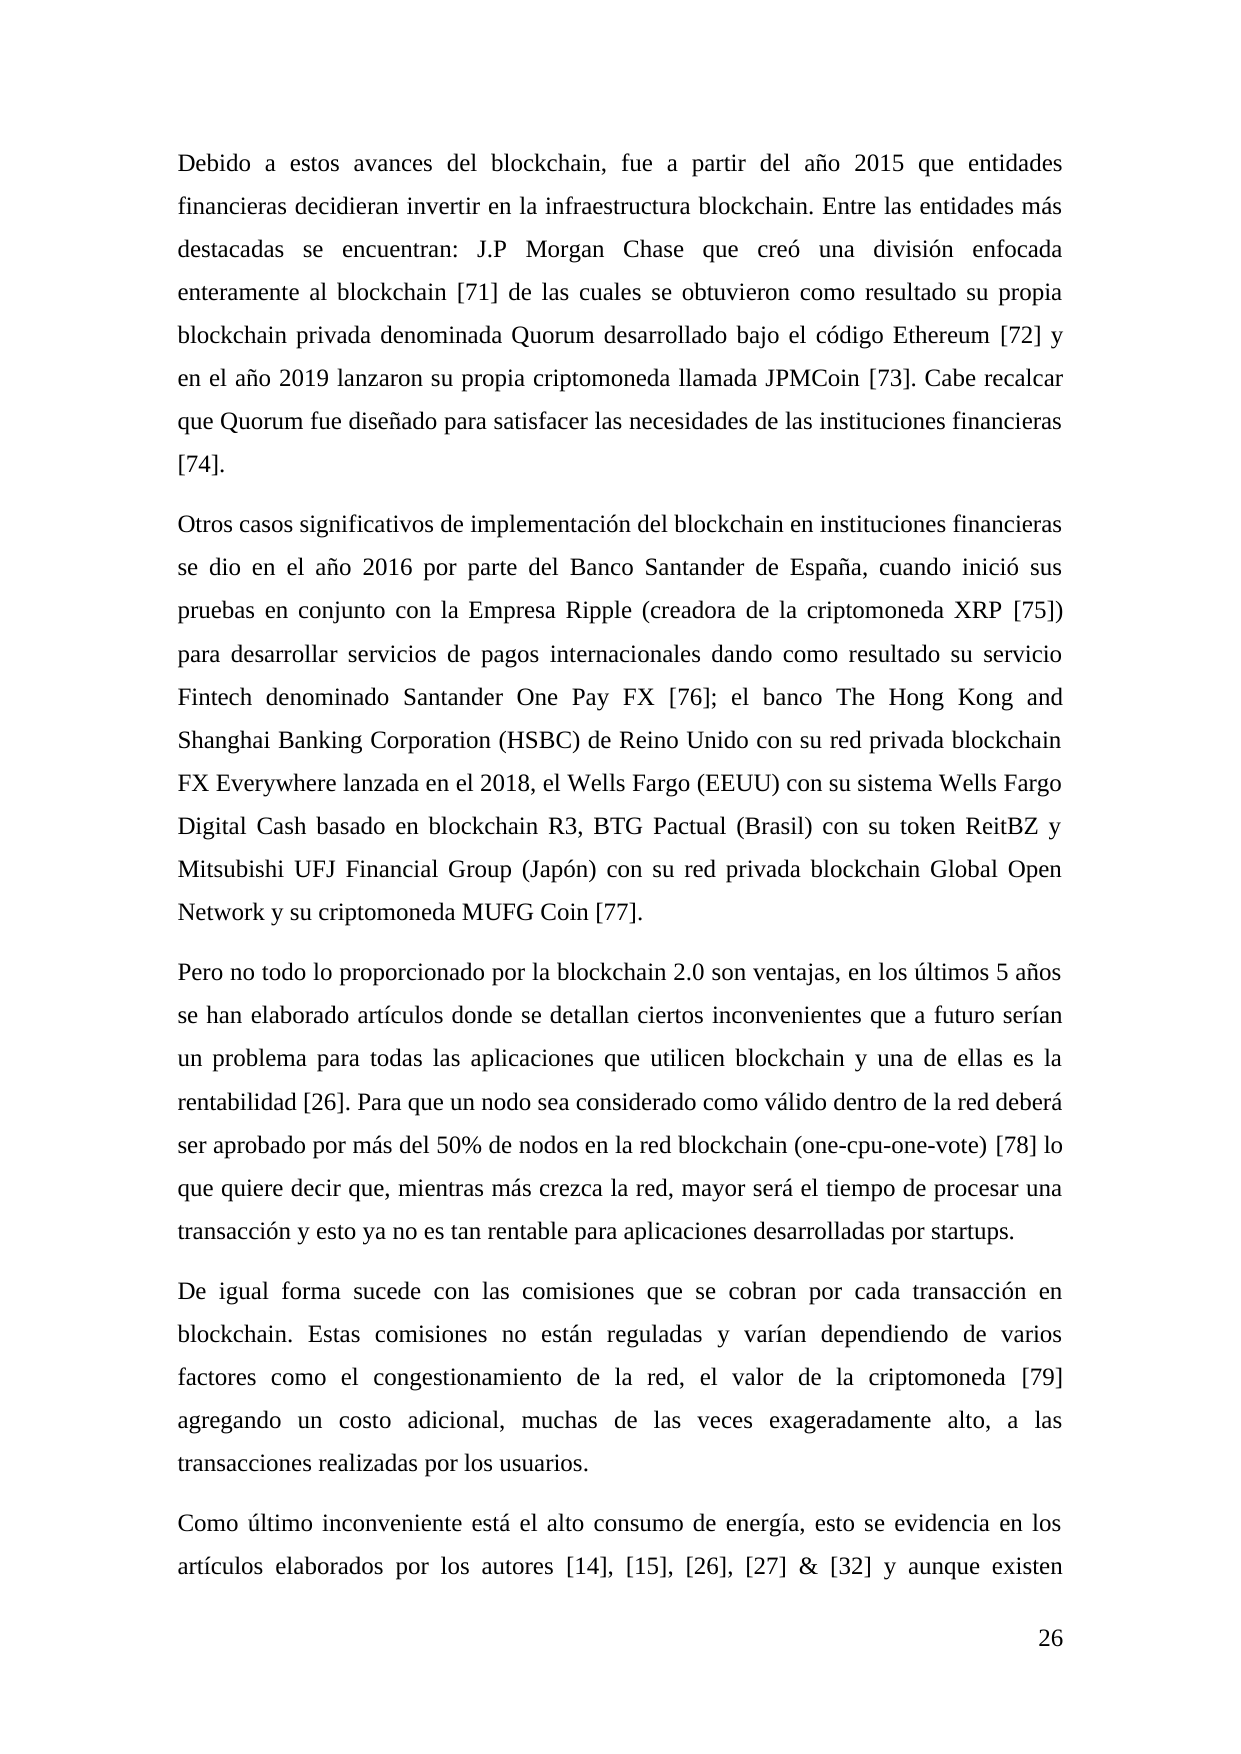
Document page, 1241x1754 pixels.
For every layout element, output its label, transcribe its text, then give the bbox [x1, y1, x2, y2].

text De igual forma sucede con las comisiones que se cobran por cada transacción en blockchain. Estas comisiones no están reguladas y varían dependiendo de varios factores como el congestionamiento de la red, el valor de la criptomoneda agregando un costo adicional, muchas de las veces exageradamente alto, a las transacciones realizadas por los usuarios. [177, 1276, 1063, 1477]
text Otros casos significativos de implementación del blockchain en instituciones financieras se dio en el año 2016 por parte del Banco Santander de España, cuando inició sus pruebas en conjunto con la Empresa Ripple (creadora de la criptomoneda XRP ) para desarrollar servicios de pagos internacionales dando como resultado su servicio Fintech denominado Santander One Pay FX ; el banco The Hong Kong and Shanghai Banking Corporation (HSBC) de Reino Unido con su red privada blockchain FX Everywhere lanzada en el 2018, el Wells Fargo (EEUU) con su sistema Wells Fargo Digital Cash basado en blockchain R3, BTG Pactual (Brasil) con su token ReitBZ y Mitsubishi UFJ Financial Group (Japón) con su red privada blockchain Global Open Network y su criptomoneda MUFG Coin . [177, 509, 1063, 926]
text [177, 1508, 1063, 1580]
text Pero no todo lo proporcionado por la blockchain 2.0 son ventajas, en los últimos 5 años se han elaborado artículos donde se detallan ciertos inconvenientes que a futuro serían un problema para todas las aplicaciones que utilicen blockchain y una de ellas es la rentabilidad . Para que un nodo sea considerado como válido dentro de la red deberá ser aprobado por más del 50% de nodos en la red blockchain (one-cpu-one-vote) lo que quiere decir que, mientras más crezca la red, mayor será el tiempo de procesar una transacción y esto ya no es tan rentable para aplicaciones desarrolladas por startups. [177, 957, 1063, 1245]
text Debido a estos avances del blockchain, fue a partir del año 2015 que entidades financieras decidieran invertir en la infraestructura blockchain. Entre las entidades más destacadas se encuentran: J.P Morgan Chase que creó una división enfocada enteramente al blockchain de las cuales se obtuvieron como resultado su propia blockchain privada denominada Quorum desarrollado bajo el código Ethereum y en el año 2019 lanzaron su propia criptomoneda llamada JPMCoin . Cabe recalcar que Quorum fue diseñado para satisfacer las necesidades de las instituciones financieras . [177, 148, 1063, 478]
